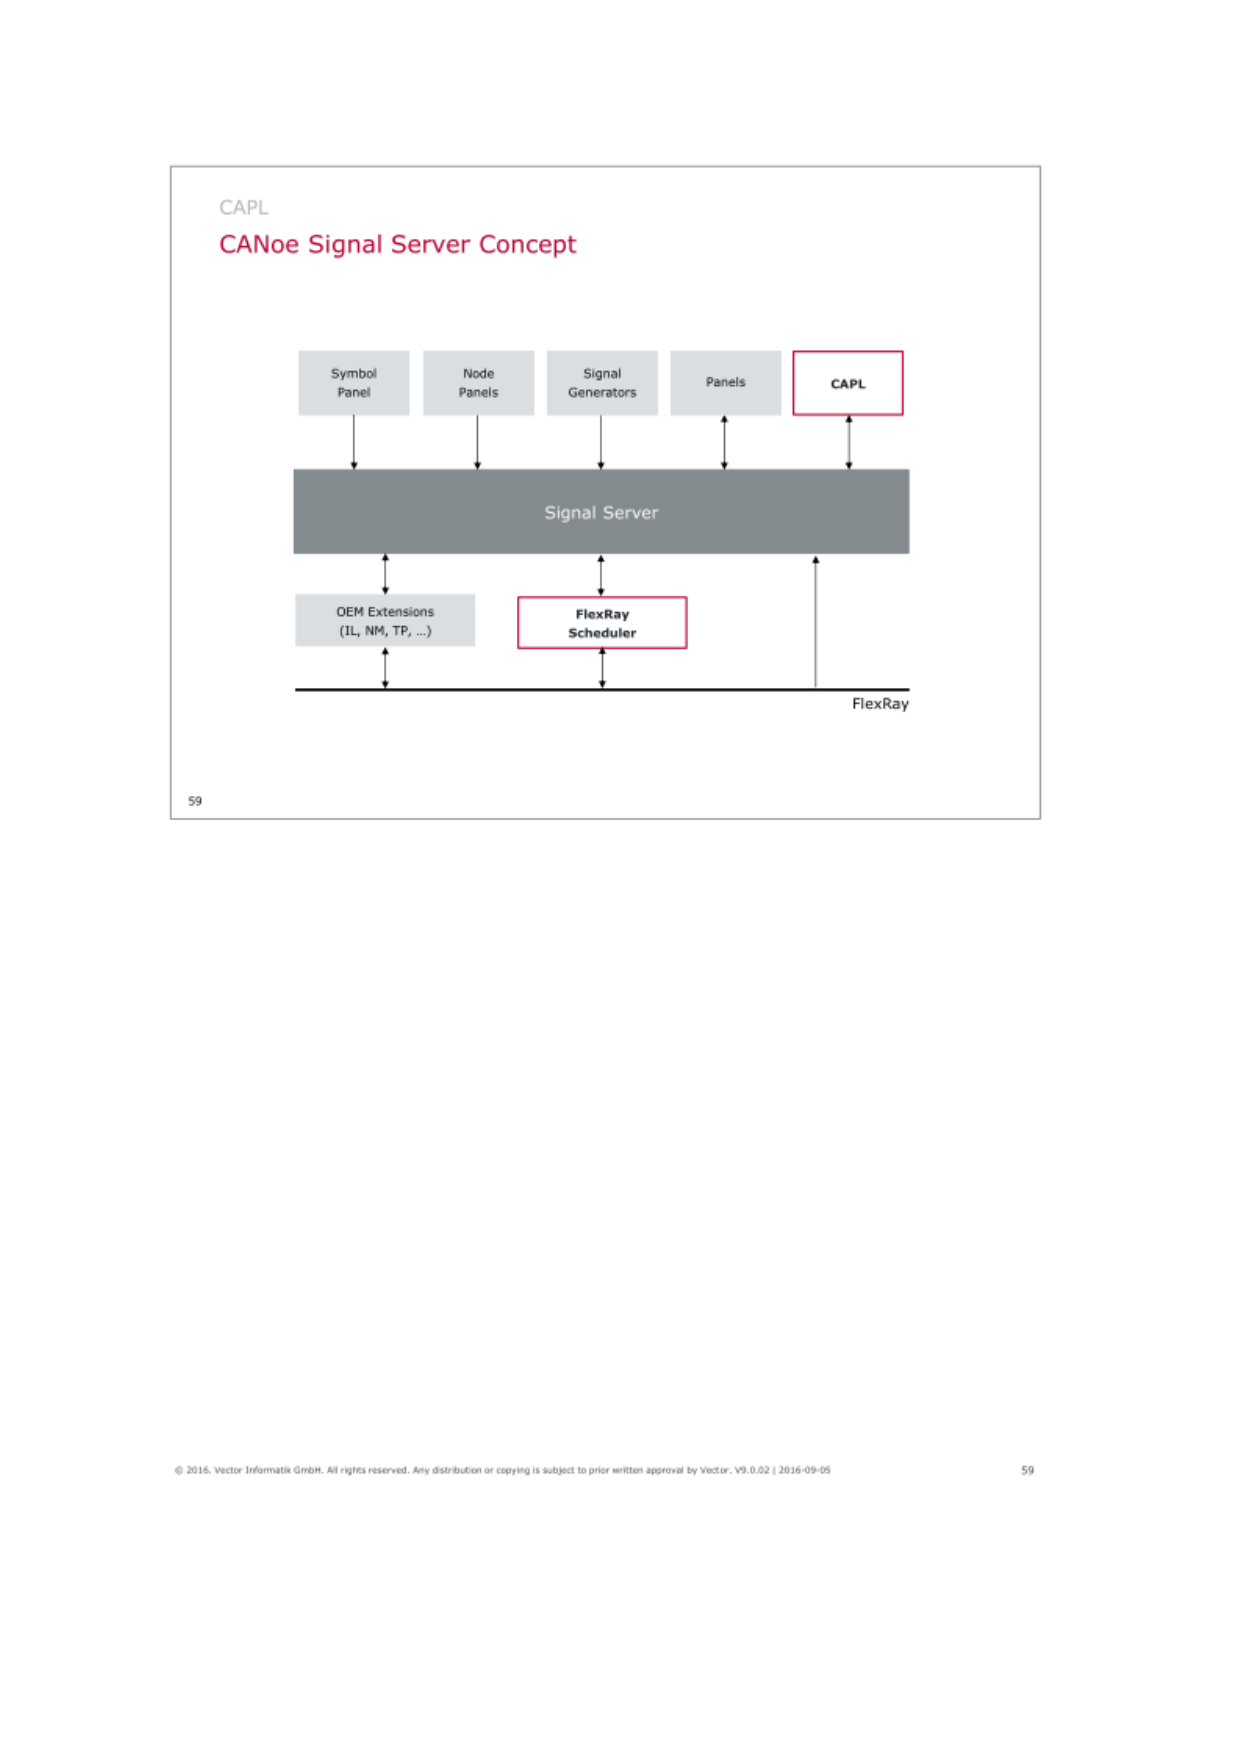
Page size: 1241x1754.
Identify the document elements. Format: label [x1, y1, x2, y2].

picture [150, 150, 1065, 1488]
